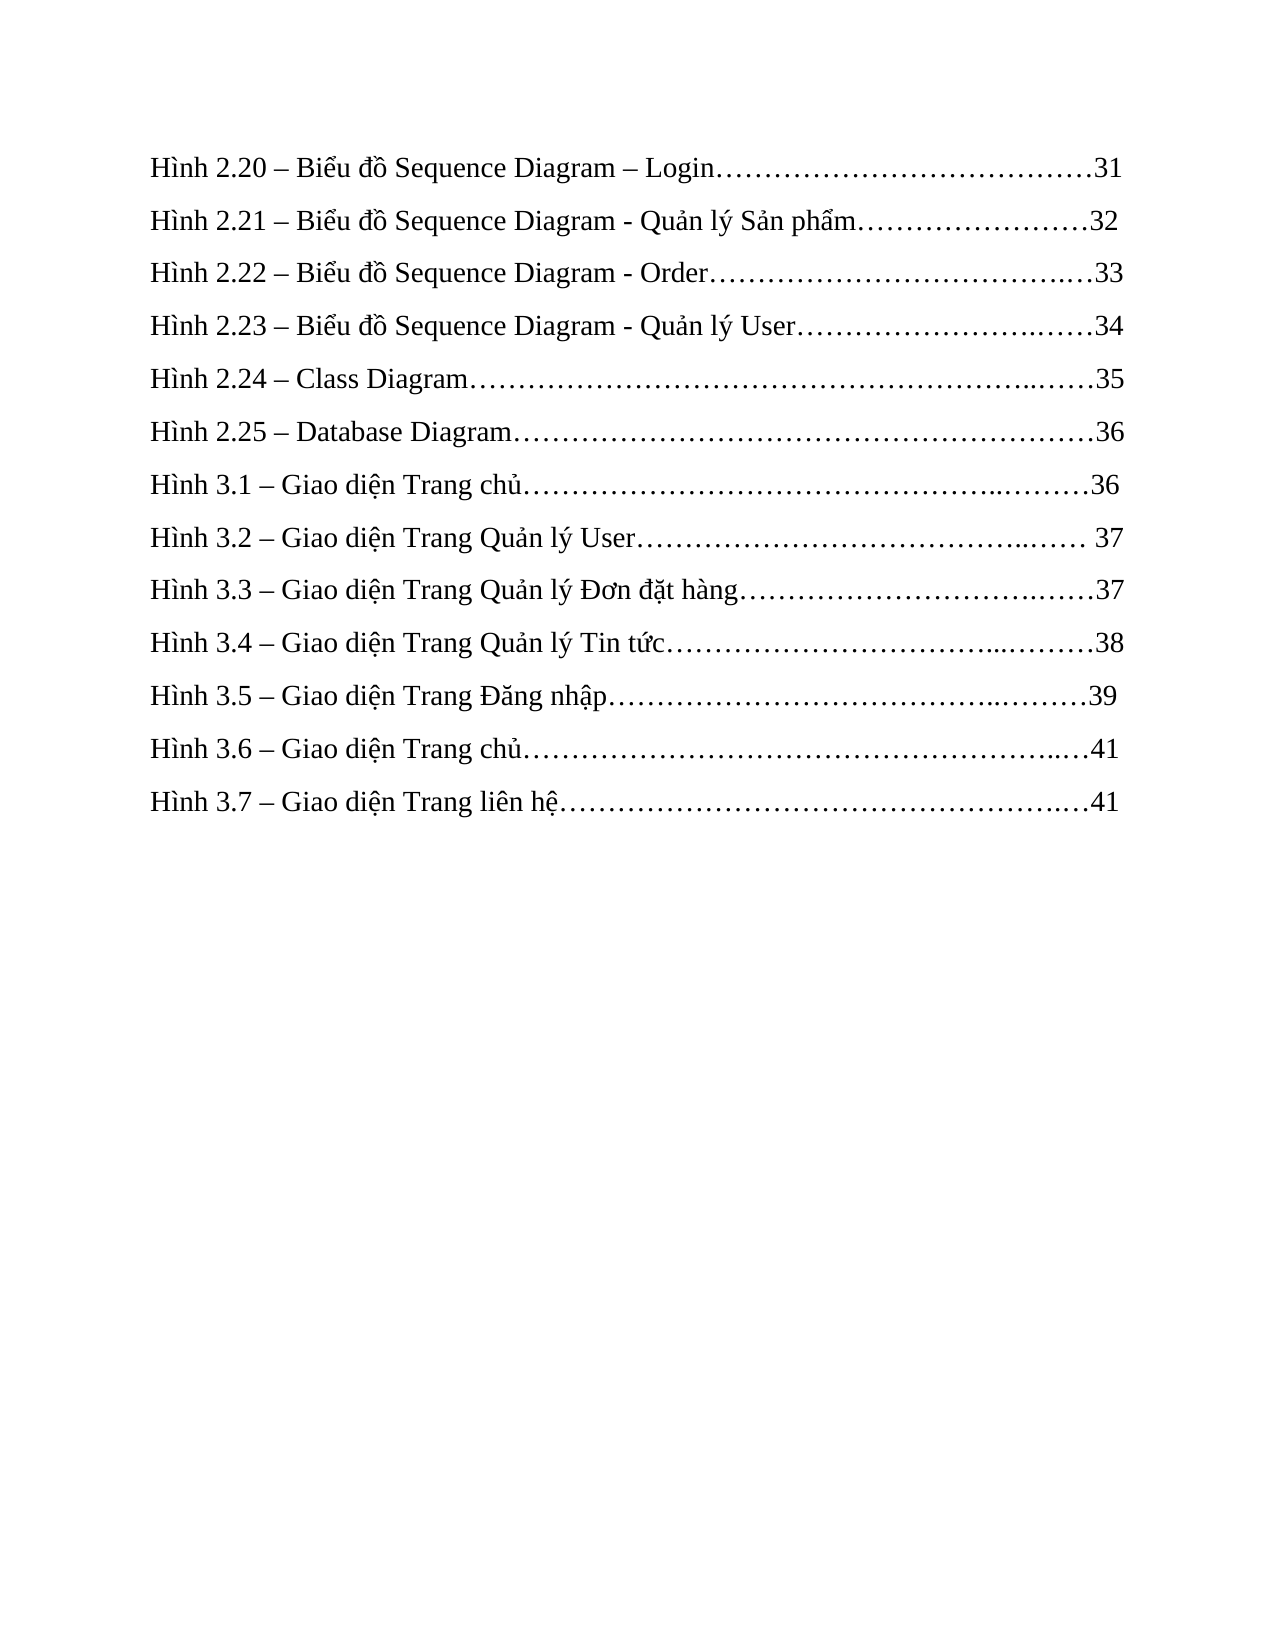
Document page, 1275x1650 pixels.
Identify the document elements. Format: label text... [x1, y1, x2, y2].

text Hình 3.7 – Giao diện Trang liên hệ…………………………………………….…41 [150, 784, 1125, 817]
text Hình 2.24 – Class Diagram…………………………………………………..……35 [150, 361, 1125, 395]
text Hình 2.25 – Database Diagram……………………………………………………36 [150, 414, 1125, 448]
text Hình 2.21 – Biểu đồ Sequence Diagram - Quản lý Sản phẩm……………………32 [150, 203, 1125, 236]
text Hình 2.20 – Biểu đồ Sequence Diagram – Login…………………………………31 [150, 150, 1125, 183]
text Hình 3.4 – Giao diện Trang Quản lý Tin tức……………………………...………38 [150, 625, 1125, 659]
text Hình 2.23 – Biểu đồ Sequence Diagram - Quản lý User…………………….……34 [150, 308, 1125, 342]
text Hình 3.6 – Giao diện Trang chủ………………………………………………..…41 [150, 731, 1125, 764]
text Hình 3.2 – Giao diện Trang Quản lý User…………………………………..…… 37 [150, 520, 1125, 553]
text Hình 3.5 – Giao diện Trang Đăng nhập…………………………………..………39 [150, 678, 1125, 712]
text Hình 3.3 – Giao diện Trang Quản lý Đơn đặt hàng………………………….……37 [150, 572, 1125, 606]
text Hình 2.22 – Biểu đồ Sequence Diagram - Order……………………………….…33 [150, 256, 1125, 289]
text Hình 3.1 – Giao diện Trang chủ…………………………………………..………36 [150, 467, 1125, 500]
